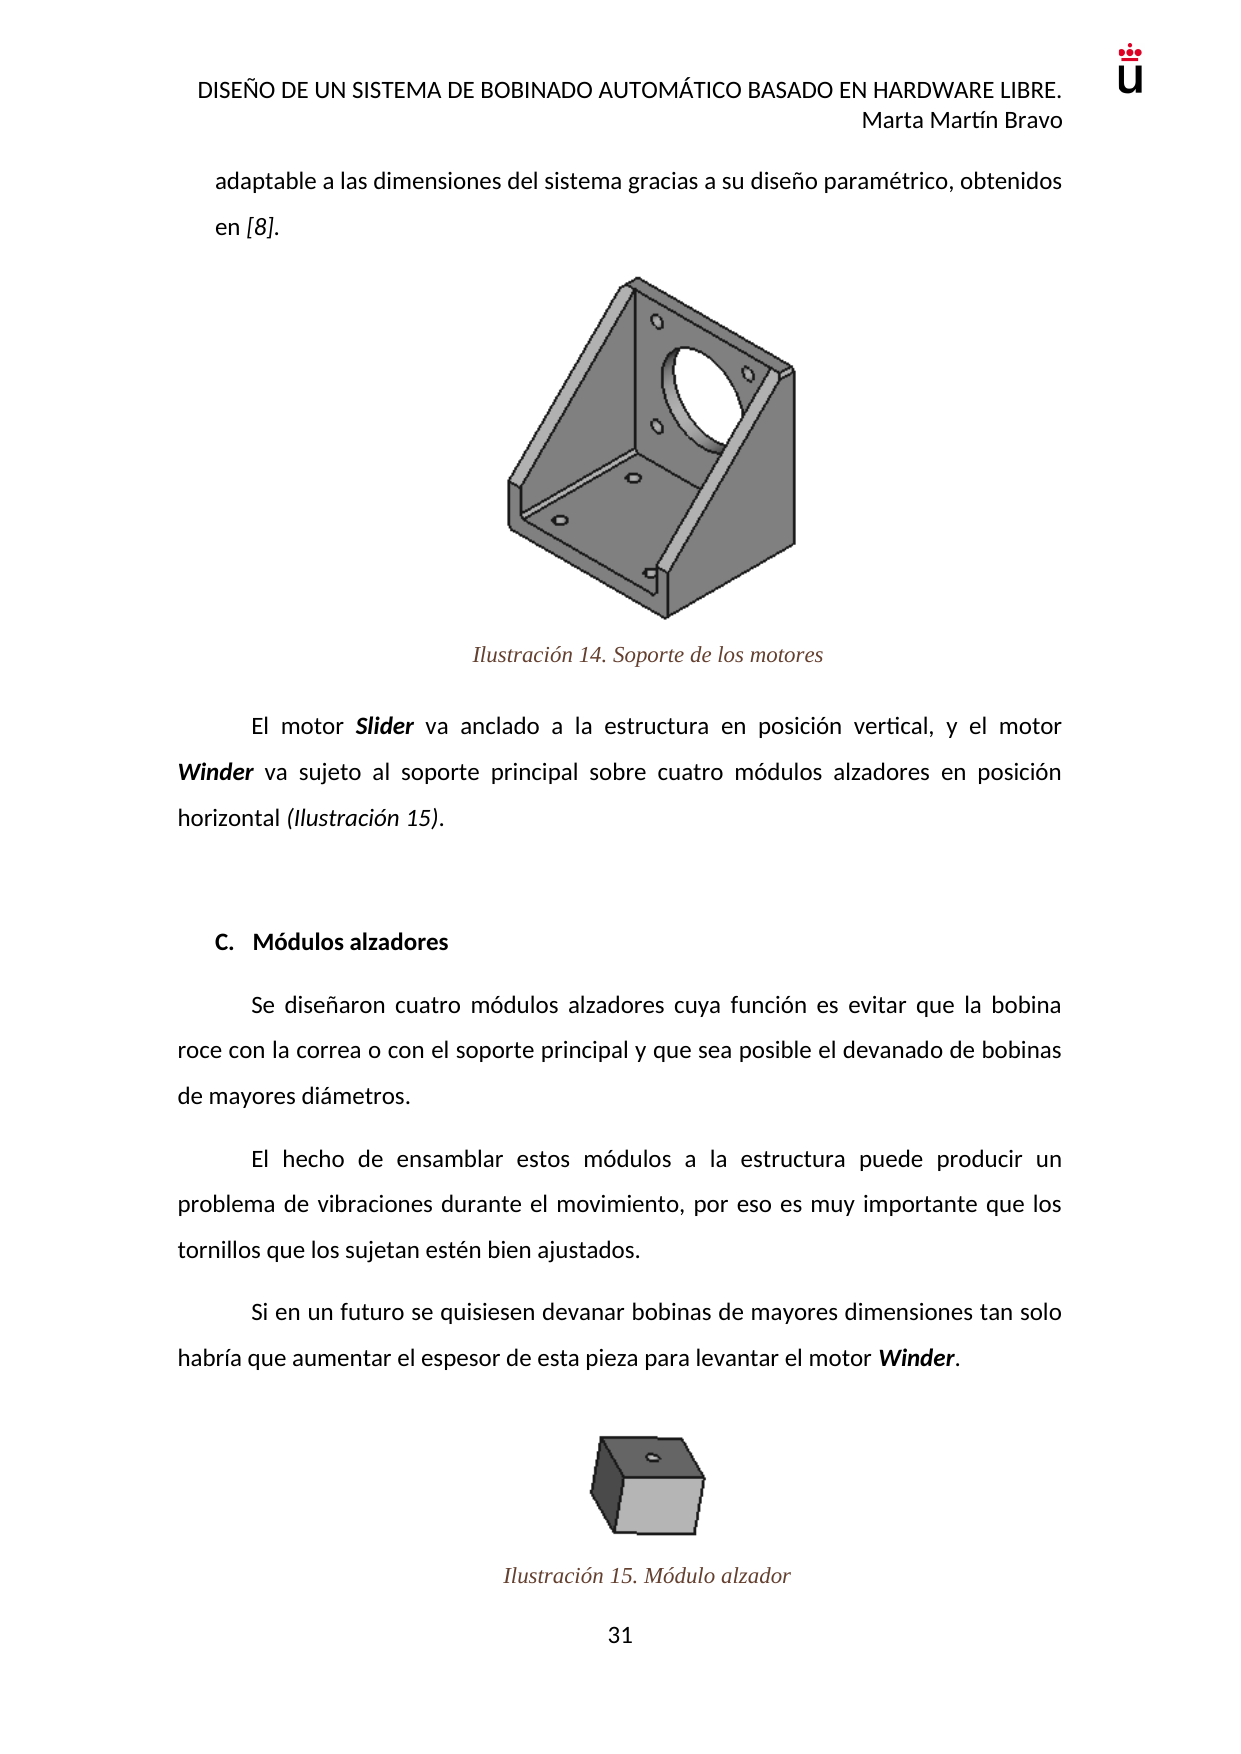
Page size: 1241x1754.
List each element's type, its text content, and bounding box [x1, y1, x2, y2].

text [215, 165, 1063, 242]
picture [568, 1406, 724, 1552]
picture [460, 273, 838, 632]
text Se diseñaron cuatro módulos alzadores cuya función es evitar que la bobina roce con la correa o con el soporte principal y que sea posible el devanado de bobinas de mayores diámetros. [177, 989, 1063, 1111]
text El motor Slider va anclado a la estructura en posición vertical, y el motor Winder va sujeto al soporte principal sobre cuatro módulos alzadores en posición horizontal (Ilustración 15). [177, 710, 1063, 832]
picture [1118, 43, 1146, 95]
text Si en un futuro se quisiesen devanar bobinas de mayores dimensiones tan solo habría que aumentar el espesor de esta pieza para levantar el motor Winder. [177, 1297, 1063, 1373]
text El hecho de ensamblar estos módulos a la estructura puede producir un problema de vibraciones durante el movimiento, por eso es muy importante que los tornillos que los sujetan estén bien ajustados. [177, 1143, 1063, 1265]
list Módulos alzadores [215, 926, 1063, 957]
